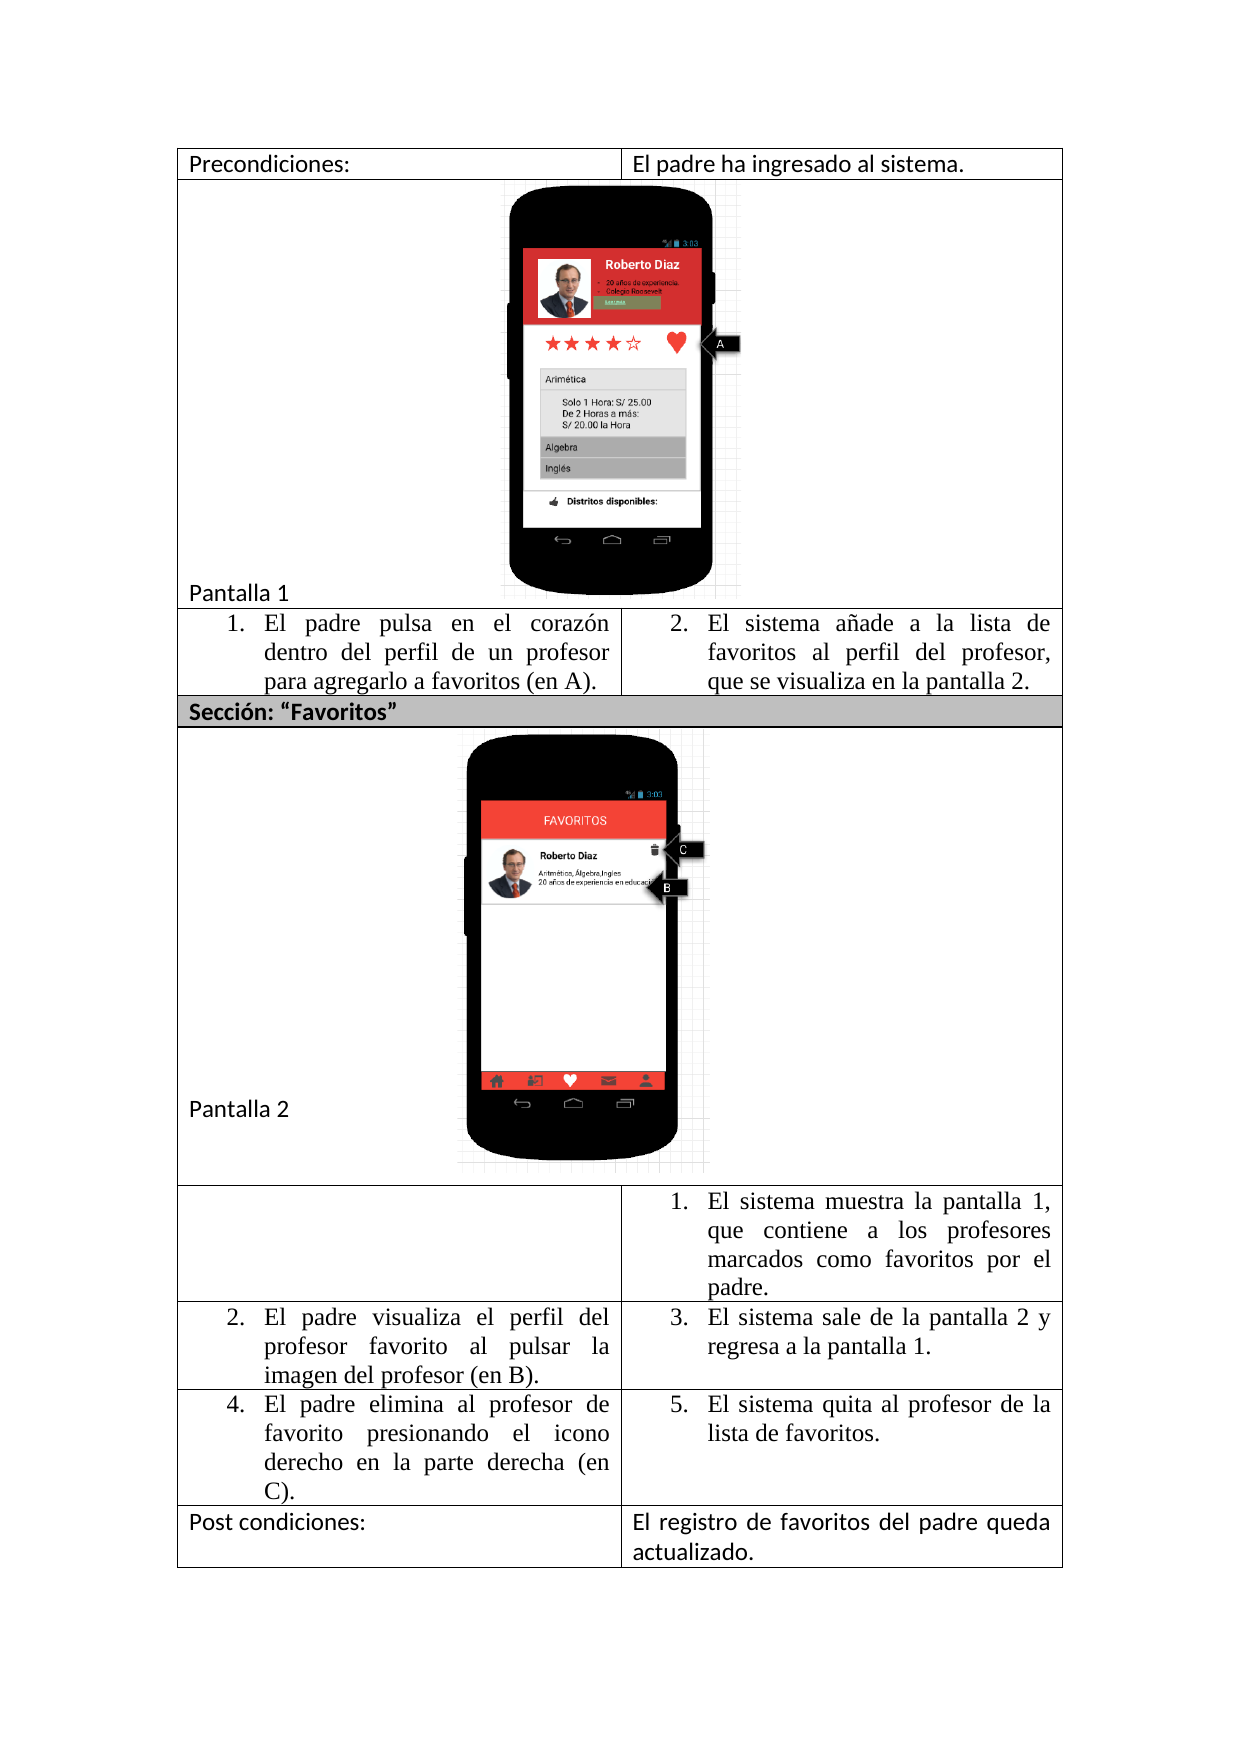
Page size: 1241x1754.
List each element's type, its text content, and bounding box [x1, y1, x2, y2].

table_cell Pantalla 2 [178, 728, 1062, 1185]
picture [457, 729, 710, 1173]
table_cell El padre elimina al profesor de favorito presionando el icono derecho en la parte derecha (en C). [178, 1390, 621, 1504]
table_cell El padre pulsa en el corazón dentro del perfil de un profesor para agregarlo a favoritos (en A). [178, 609, 621, 695]
table_cell El sistema muestra la pantalla 1, que contiene a los profesores marcados como favoritos por el padre. [622, 1186, 1062, 1301]
table_cell Precondiciones: [178, 149, 621, 179]
picture [500, 180, 742, 599]
table_cell Sección: “Favoritos” [178, 696, 1062, 726]
table_cell El sistema sale de la pantalla 2 y regresa a la pantalla 1. [622, 1302, 1062, 1388]
table_cell El registro de favoritos del padre queda actualizado. [622, 1506, 1062, 1567]
table_cell El sistema añade a la lista de favoritos al perfil del profesor, que se visualiza en la pantalla 2. [622, 609, 1062, 695]
table_cell Post condiciones: [178, 1506, 621, 1567]
table_cell Pantalla 1 [178, 180, 1062, 607]
table_cell El sistema quita al profesor de la lista de favoritos. [622, 1390, 1062, 1504]
table_cell El padre ha ingresado al sistema. [622, 149, 1062, 179]
table_cell [178, 1186, 621, 1301]
table_cell El padre visualiza el perfil del profesor favorito al pulsar la imagen del profesor (en B). [178, 1302, 621, 1388]
